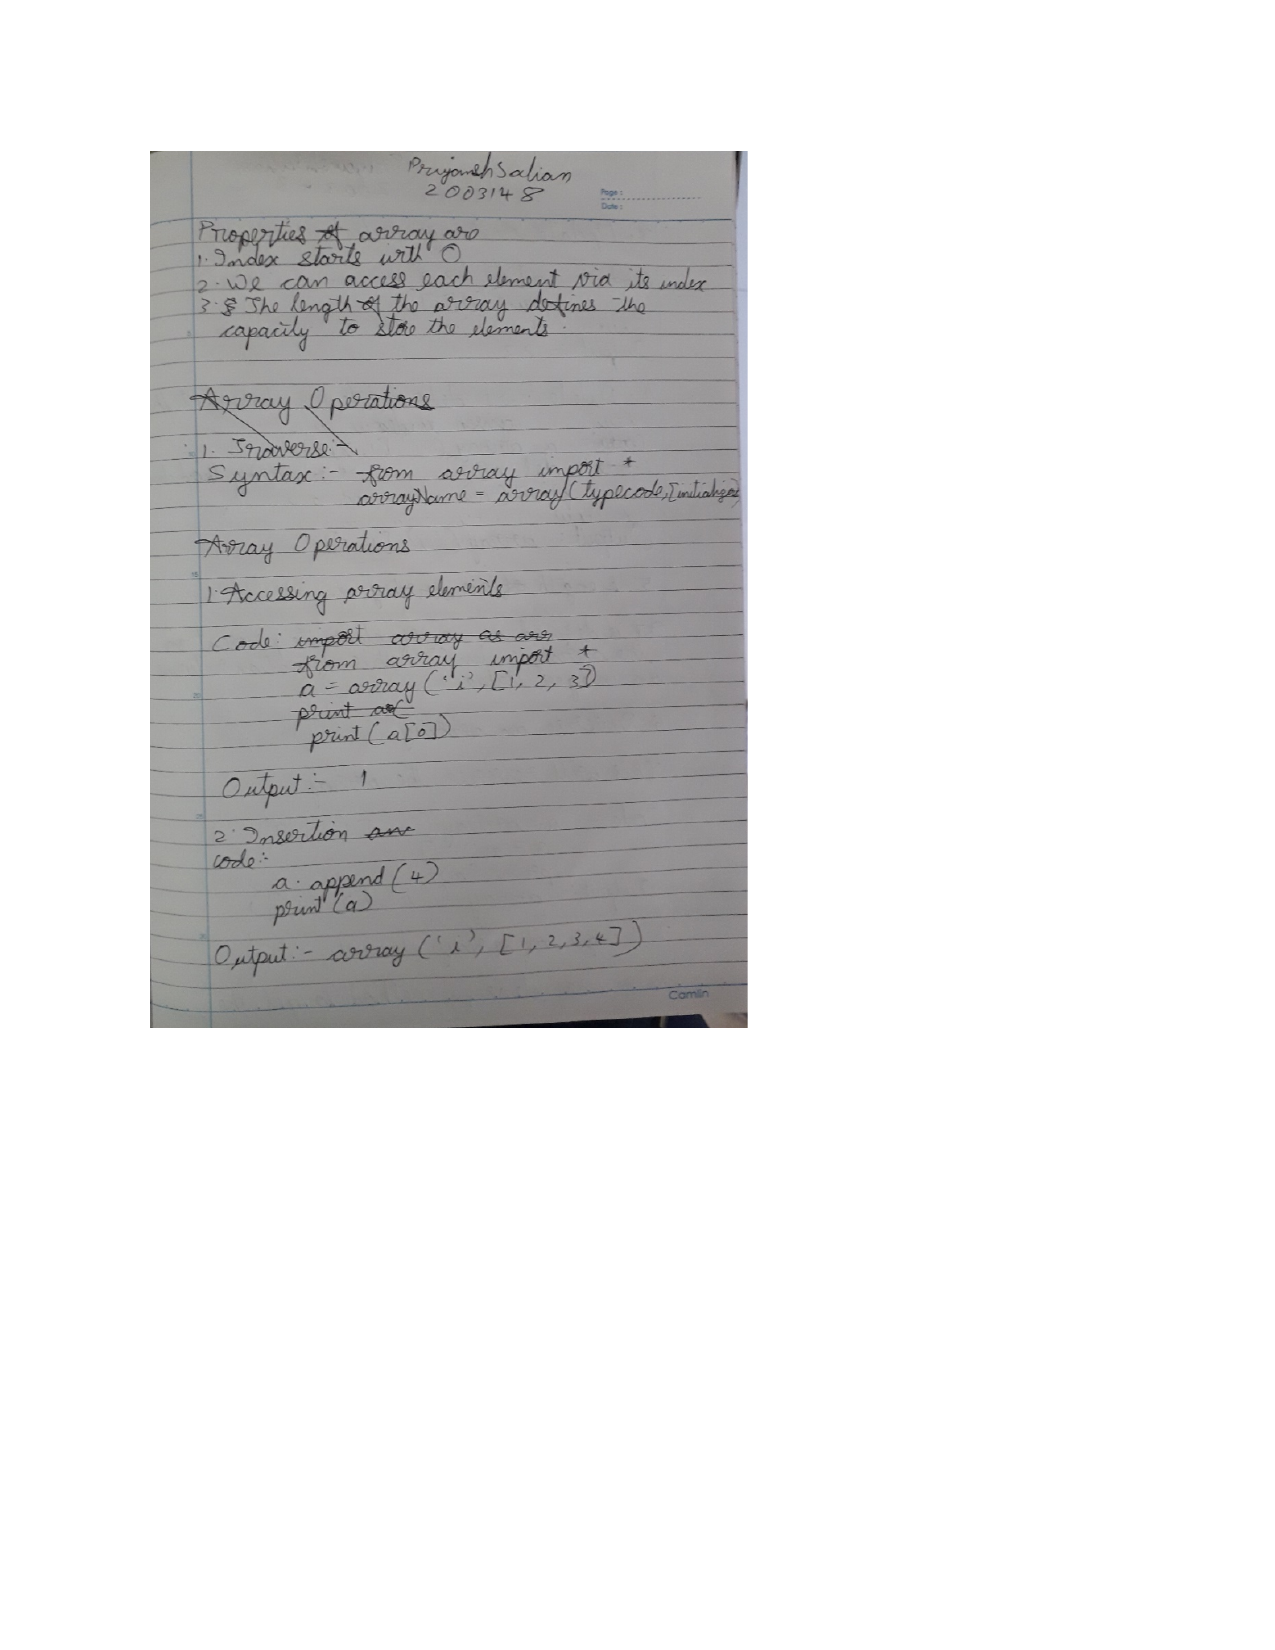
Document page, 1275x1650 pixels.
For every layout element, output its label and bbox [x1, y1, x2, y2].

picture [150, 151, 748, 1028]
